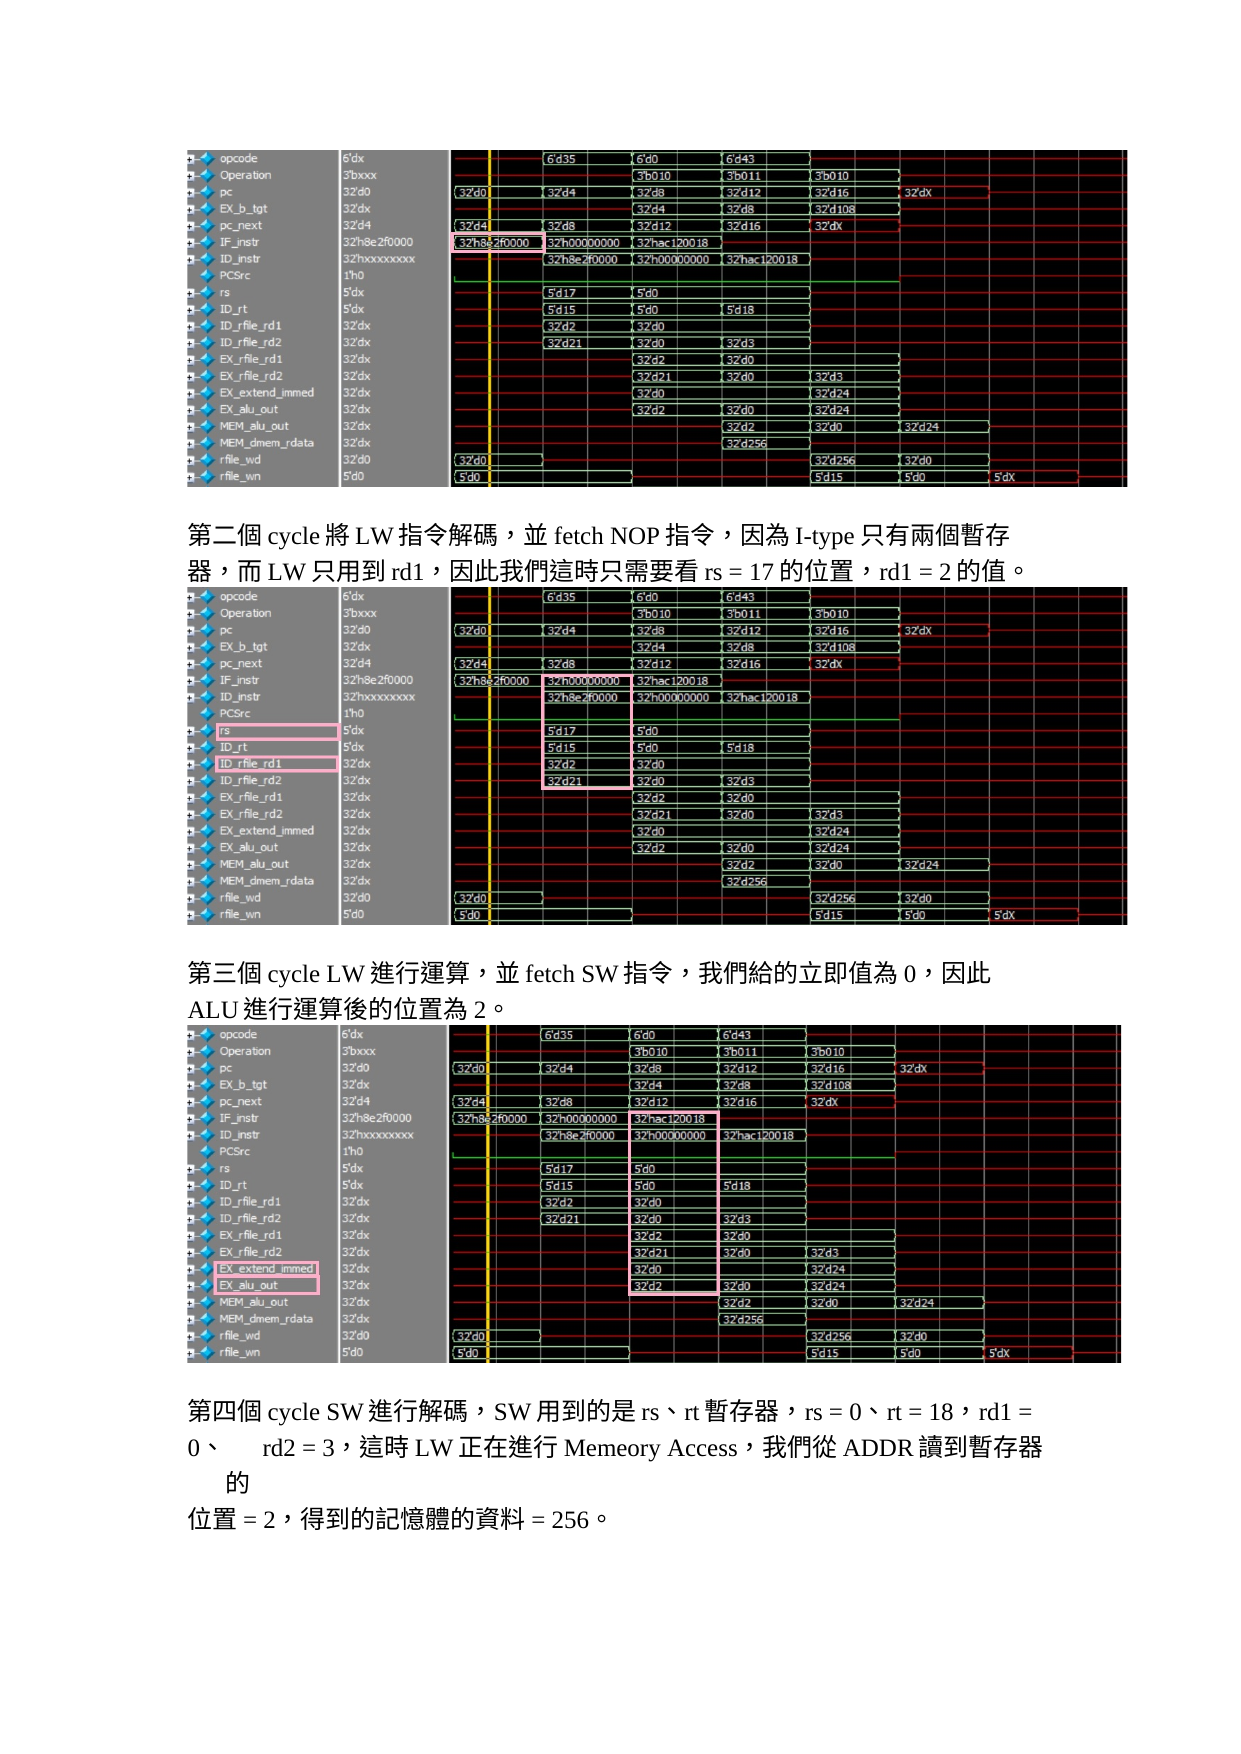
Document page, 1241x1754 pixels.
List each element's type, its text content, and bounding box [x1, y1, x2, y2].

list rd2 = 3，這時LW正在進行Memeory Access，我們從ADDR讀到暫存器的 [187, 1427, 1053, 1500]
text 第三個cycle LW進行運算，並fetch SW指令，我們給的立即值為0，因此 [0, 953, 1053, 989]
picture [187, 587, 1128, 925]
text 位置 = 2，得到的記憶體的資料 = 256。 [187, 1500, 1053, 1536]
text 第四個cycle SW進行解碼，SW用到的是rs、rt暫存器，rs = 0、rt = 18，rd1 = [0, 1391, 1053, 1427]
text 第二個cycle將LW指令解碼，並fetch NOP指令，因為I-type只有兩個暫存 [0, 515, 1053, 552]
text ALU進行運算後的位置為2。 [0, 989, 1053, 1026]
picture [187, 1025, 1122, 1363]
text 器，而LW只用到rd1，因此我們這時只需要看rs = 17的位置，rd1 = 2的值。 [0, 552, 1053, 588]
picture [187, 150, 1128, 487]
